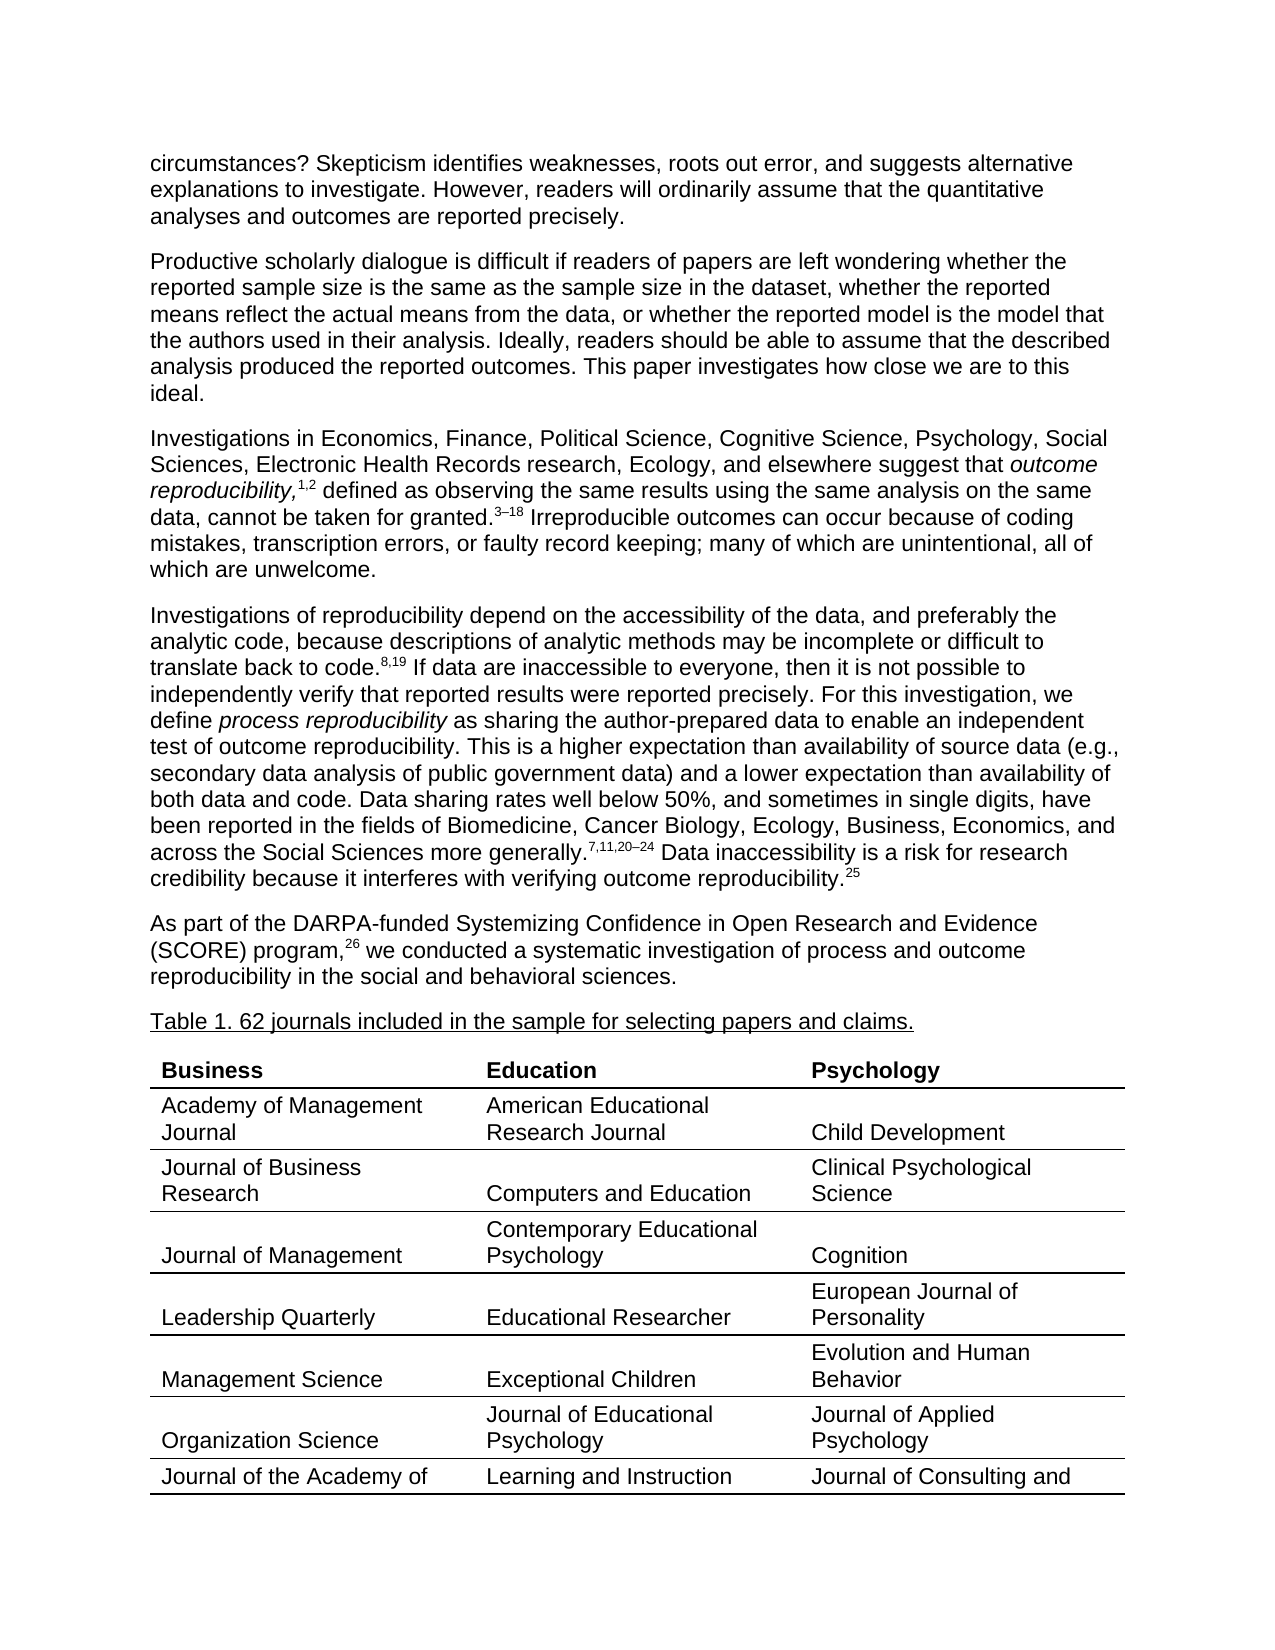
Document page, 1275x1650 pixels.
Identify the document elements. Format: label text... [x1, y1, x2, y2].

table_cell Management Science [150, 1336, 475, 1396]
table_header Psychology [800, 1053, 1125, 1087]
text As part of the DARPA-funded Systemizing Confidence in Open Research and Evidence (SCORE) program,26 we conducted a systematic investigation of process and outcome reproducibility in the social and behavioral sciences. [150, 910, 1125, 989]
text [150, 150, 1125, 229]
table_cell Leadership Quarterly [150, 1274, 475, 1334]
text Investigations in Economics, Finance, Political Science, Cognitive Science, Psychology, Social Sciences, Electronic Health Records research, Ecology, and elsewhere suggest that outcome reproducibility,1,2 defined as observing the same results using the same analysis on the same data, cannot be taken for granted.3–18 Irreproducible outcomes can occur because of coding mistakes, transcription errors, or faulty record keeping; many of which are unintentional, all of which are unwelcome. [150, 425, 1125, 583]
table_cell Journal of Applied Psychology [800, 1397, 1125, 1458]
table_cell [800, 1459, 1125, 1493]
text Table 1. 62 journals included in the sample for selecting papers and claims. [150, 1008, 1125, 1034]
table_cell Child Development [800, 1089, 1125, 1149]
table_cell Clinical Psychological Science [800, 1150, 1125, 1211]
table_cell Organization Science [150, 1397, 475, 1458]
table_header Education [475, 1053, 800, 1087]
table_cell Academy of Management Journal [150, 1089, 475, 1149]
table_cell European Journal of Personality [800, 1274, 1125, 1334]
table_cell Journal of Business Research [150, 1150, 475, 1211]
table_cell Evolution and Human Behavior [800, 1336, 1125, 1396]
text Productive scholarly dialogue is difficult if readers of papers are left wondering whether the reported sample size is the same as the sample size in the dataset, whether the reported means reflect the actual means from the data, or whether the reported model is the model that the authors used in their analysis. Ideally, readers should be able to assume that the described analysis produced the reported outcomes. This paper investigates how close we are to this ideal. [150, 248, 1125, 406]
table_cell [150, 1459, 475, 1493]
table_cell Journal of Educational Psychology [475, 1397, 800, 1458]
table_cell Contemporary Educational Psychology [475, 1212, 800, 1272]
table_cell American Educational Research Journal [475, 1089, 800, 1149]
table_cell Exceptional Children [475, 1336, 800, 1396]
table_cell Cognition [800, 1212, 1125, 1272]
table_cell Computers and Education [475, 1150, 800, 1211]
table_header Business [150, 1053, 475, 1087]
text Investigations of reproducibility depend on the accessibility of the data, and preferably the analytic code, because descriptions of analytic methods may be incomplete or difficult to translate back to code.8,19 If data are inaccessible to everyone, then it is not possible to independently verify that reported results were reported precisely. For this investigation, we define process reproducibility as sharing the author-prepared data to enable an independent test of outcome reproducibility. This is a higher expectation than availability of source data (e.g., secondary data analysis of public government data) and a lower expectation than availability of both data and code. Data sharing rates well below 50%, and sometimes in single digits, have been reported in the fields of Biomedicine, Cancer Biology, Ecology, Business, Economics, and across the Social Sciences more generally.7,11,20–24 Data inaccessibility is a risk for research credibility because it interferes with verifying outcome reproducibility.25 [150, 602, 1125, 891]
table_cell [475, 1459, 800, 1493]
table_cell Journal of Management [150, 1212, 475, 1272]
table_cell Educational Researcher [475, 1274, 800, 1334]
